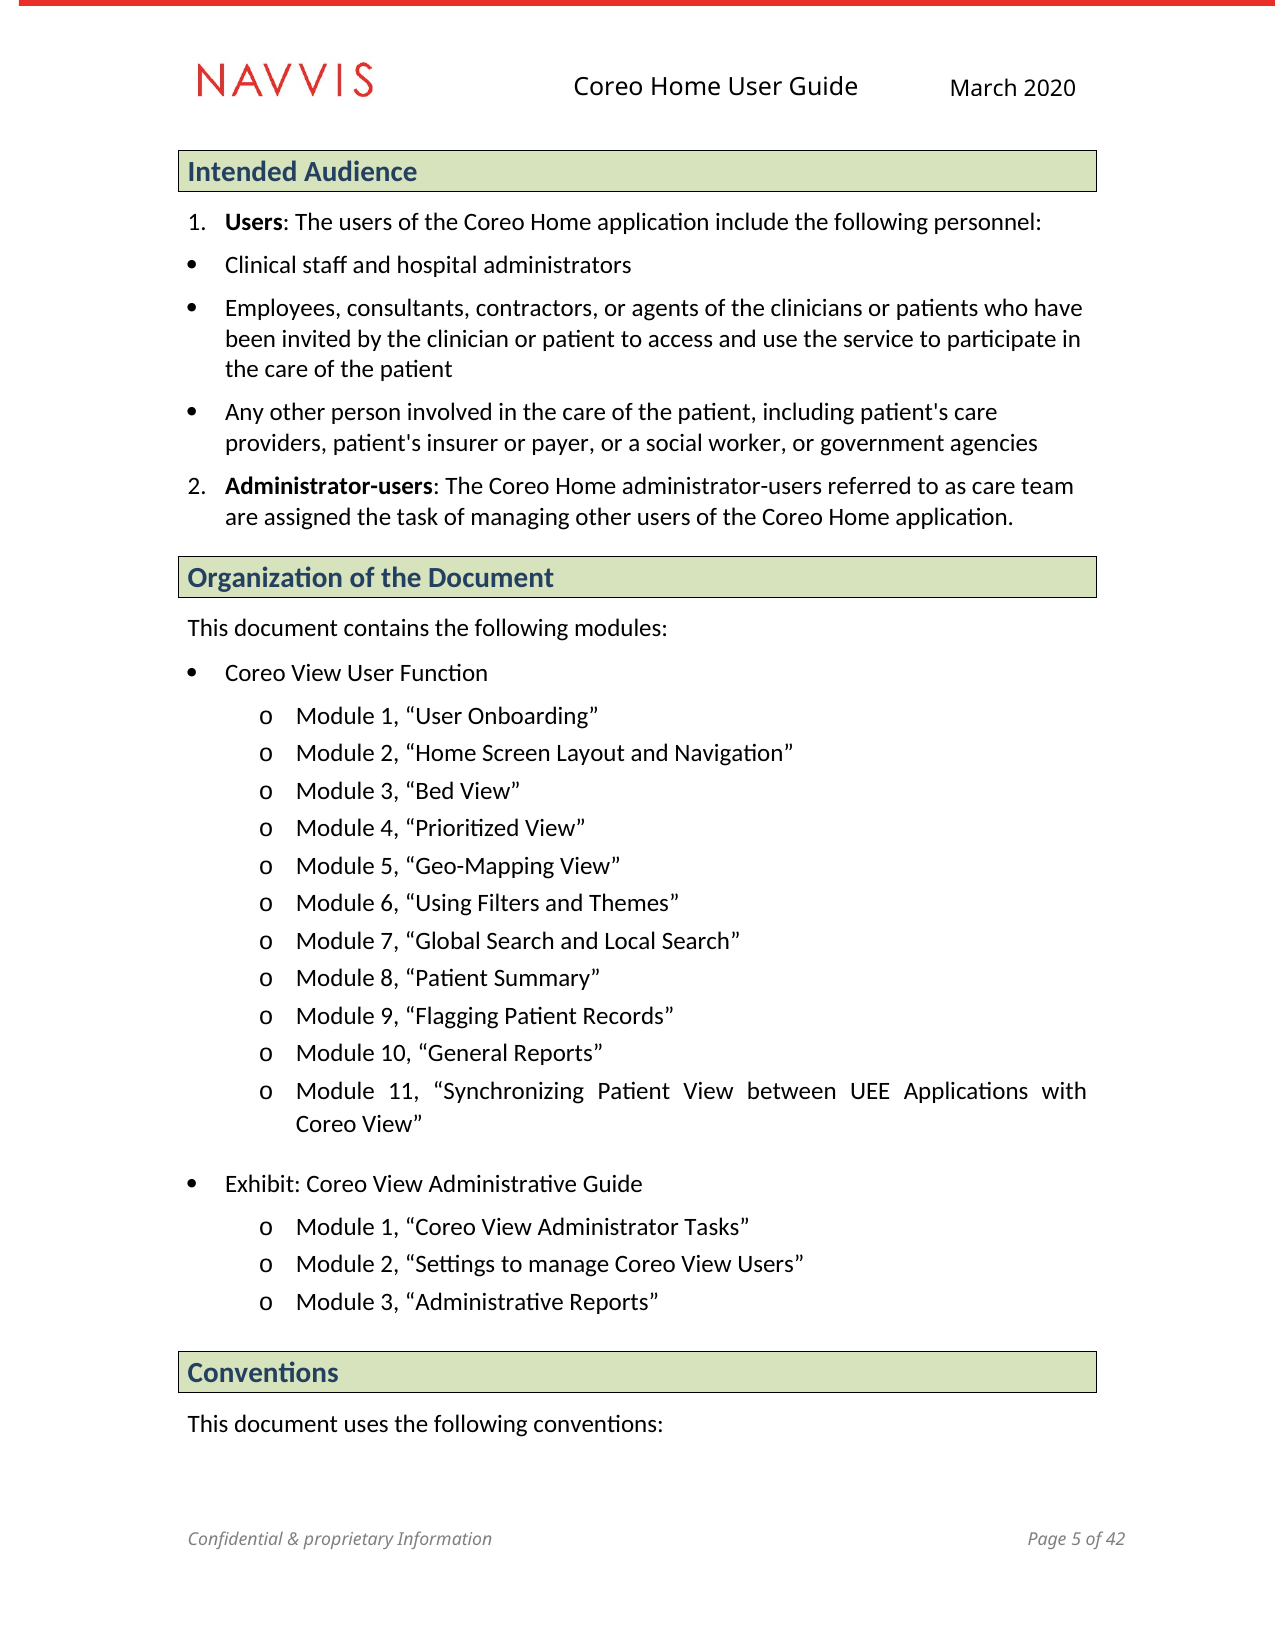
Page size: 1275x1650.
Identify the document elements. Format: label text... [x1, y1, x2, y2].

subtitle Conventions [179, 1352, 1096, 1392]
list Users: The users of the Coreo Home application include the following personnel: [187, 206, 1087, 237]
text Module 2, “Home Screen Layout and Navigation” [258, 738, 1087, 769]
subtitle Organization of the Document [179, 557, 1096, 597]
picture [187, 55, 383, 104]
text Module 6, “Using Filters and Themes” [258, 888, 1087, 919]
text Module 10, “General Reports” [258, 1038, 1087, 1069]
list Clinical staff and hospital administrators [187, 249, 1087, 280]
text Module 7, “Global Search and Local Search” [258, 925, 1087, 957]
list Exhibit: Coreo View Administrative Guide [187, 1168, 1087, 1198]
text Module 3, “Bed View” [258, 775, 1087, 807]
text Module 4, “Prioritized View” [258, 813, 1087, 844]
text Module 3, “Administrative Reports” [258, 1286, 1087, 1318]
list Administrator-users: The Coreo Home administrator-users referred to as care team are assigned the task of managing other users of the Coreo Home application. [187, 470, 1087, 531]
text Module 2, “Settings to manage Coreo View Users” [258, 1248, 1087, 1280]
text Module 1, “User Onboarding” [258, 700, 1087, 732]
text Module 8, “Patient Summary” [258, 963, 1087, 994]
text Module 1, “Coreo View Administrator Tasks” [258, 1211, 1087, 1243]
subtitle Intended Audience [179, 151, 1096, 191]
text Module 11, “Synchronizing Patient View between UEE Applications with Coreo View” [258, 1075, 1087, 1139]
list Employees, consultants, contractors, or agents of the clinicians or patients who have been invited by the clinician or patient to access and use the service to participate in the care of the patient [187, 292, 1087, 384]
text This document uses the following conventions: [187, 1408, 1087, 1438]
text Module 5, “Geo-Mapping View” [258, 850, 1087, 882]
list Any other person involved in the care of the patient, including patient's care providers, patient's insurer or payer, or a social worker, or government agencies [187, 397, 1087, 458]
list Coreo View User Function [187, 657, 1087, 688]
text Module 9, “Flagging Patient Records” [258, 1000, 1087, 1032]
text This document contains the following modules: [187, 613, 1087, 643]
